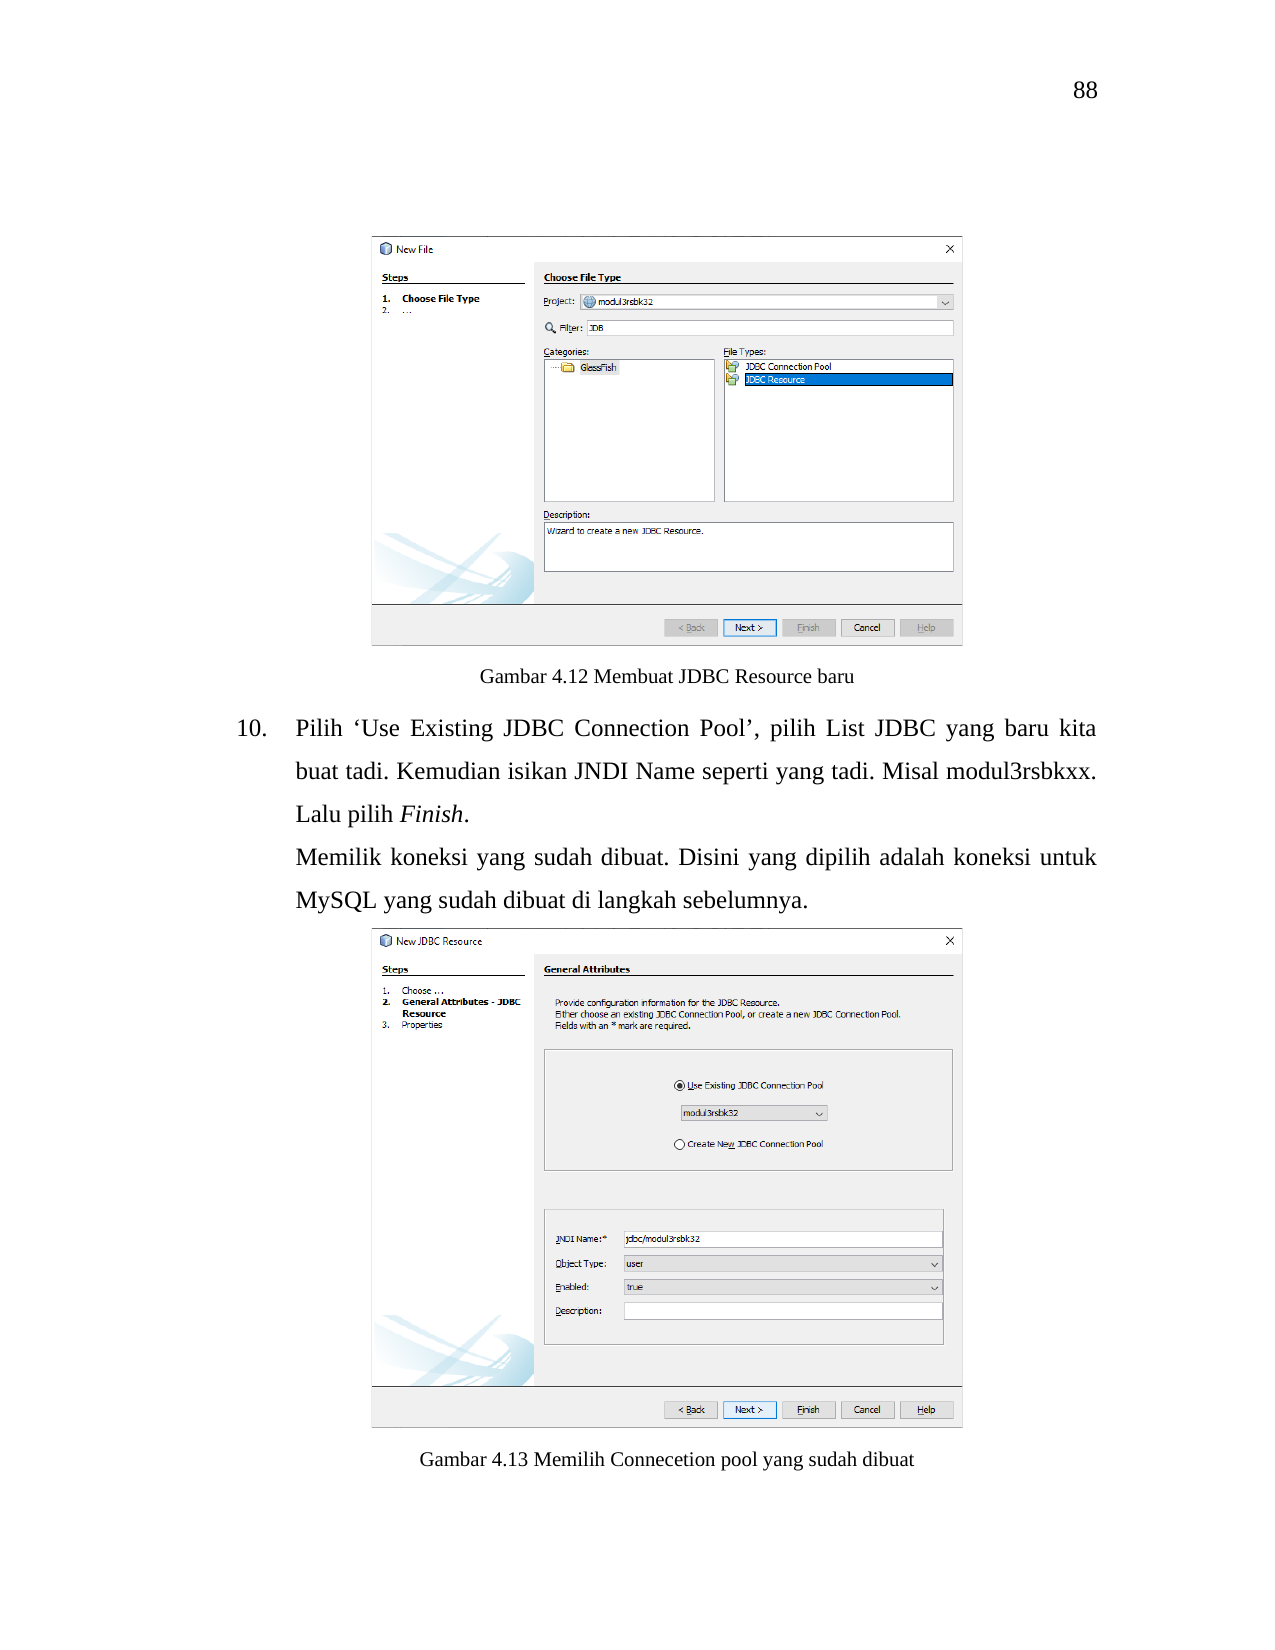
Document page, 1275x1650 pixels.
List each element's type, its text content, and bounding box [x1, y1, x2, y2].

picture [371, 928, 963, 1428]
text Gambar 4.12 Membuat JDBC Resource baru [236, 664, 1098, 688]
list Memilik koneksi yang sudah dibuat. Disini yang dipilih adalah koneksi untuk MySQL yang sudah dibuat di langkah sebelumnya. [295, 842, 1098, 914]
picture [371, 236, 963, 646]
text Gambar 4.13 Memilih Connecetion pool yang sudah dibuat [236, 1447, 1098, 1471]
list Pilih ‘Use Existing JDBC Connection Pool’, pilih List JDBC yang baru kita buat tadi. Kemudian isikan JNDI Name seperti yang tadi. Misal modul3rsbkxx. Lalu pilih Finish. [236, 713, 1098, 828]
